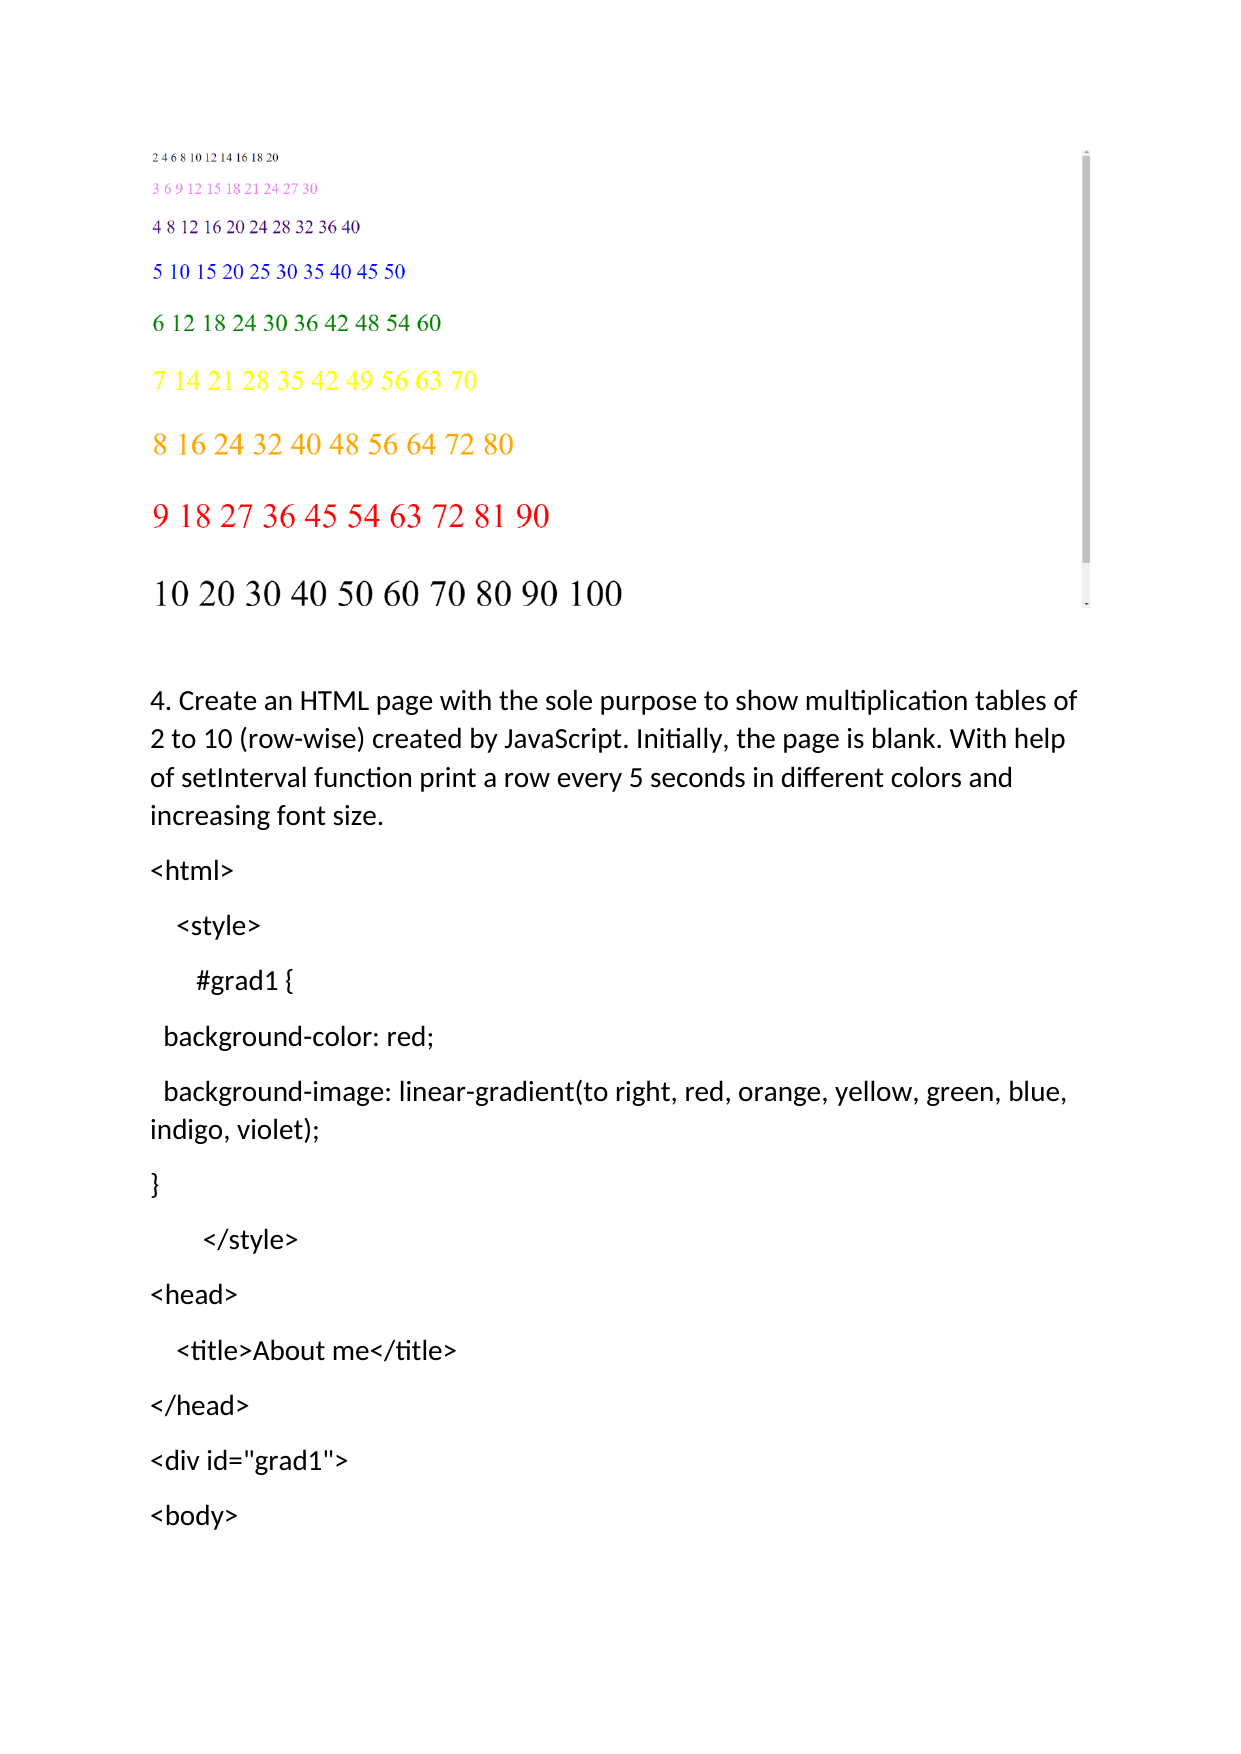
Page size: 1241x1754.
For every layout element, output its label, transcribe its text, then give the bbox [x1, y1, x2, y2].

text } [150, 1166, 1090, 1202]
text #grad1 { [150, 962, 1090, 998]
text background-image: linear-gradient(to right, red, orange, yellow, green, blue, indigo, violet); [150, 1073, 1090, 1147]
text <head> [150, 1276, 1090, 1312]
text <html> [150, 852, 1090, 888]
text <title>About me</title> [150, 1332, 1090, 1367]
text 4. Create an HTML page with the sole purpose to show multiplication tables of 2 to 10 (row-wise) created by JavaScript. Initially, the page is blank. With help of setInterval function print a row every 5 seconds in different colors and increasing font size. [150, 682, 1090, 833]
picture [150, 150, 1091, 608]
text <body> [150, 1497, 1090, 1532]
text <div id="grad1"> [150, 1442, 1090, 1477]
text </head> [150, 1387, 1090, 1422]
text background-color: red; [150, 1018, 1090, 1053]
text </style> [150, 1221, 1090, 1257]
text <style> [150, 907, 1090, 943]
